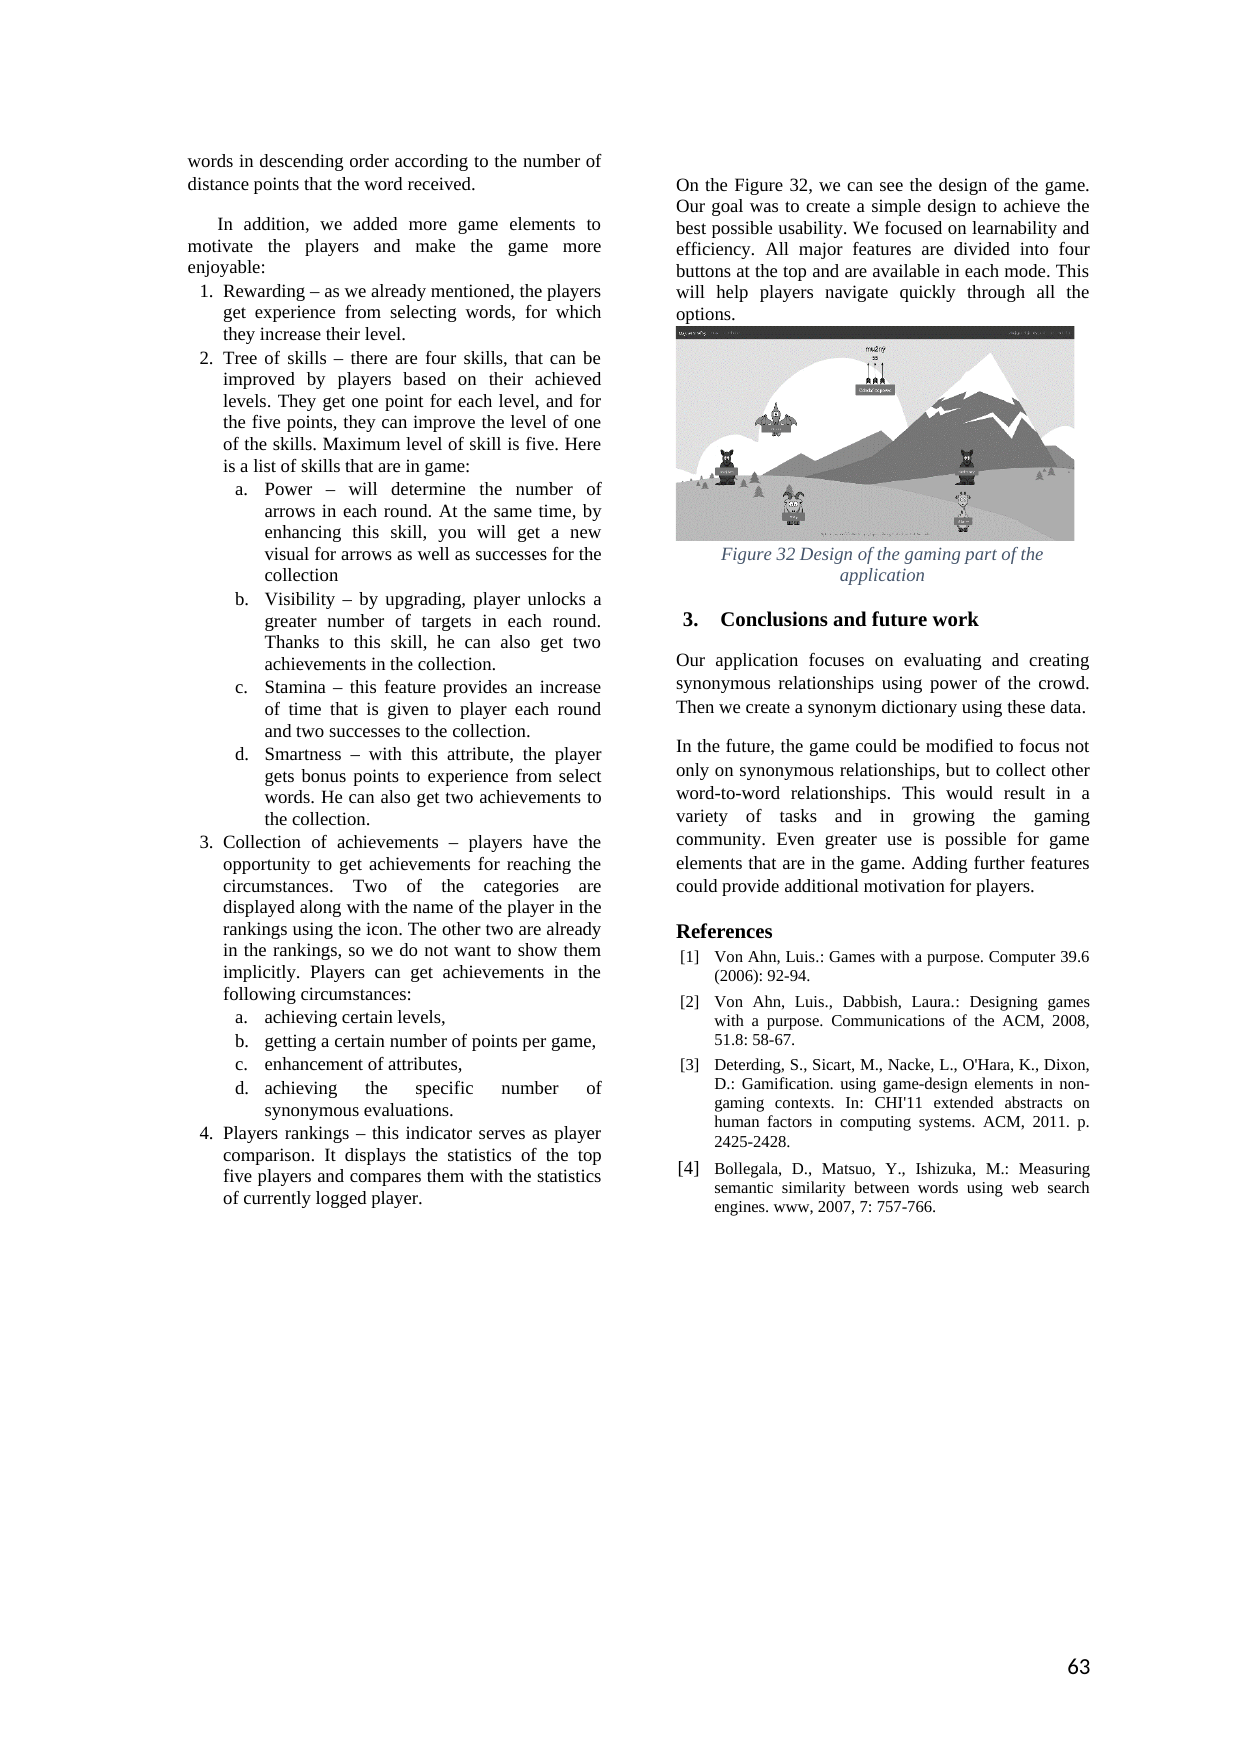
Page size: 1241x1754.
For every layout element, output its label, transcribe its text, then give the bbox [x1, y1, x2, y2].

list On the Figure 32, we can see the design of the game. Our goal was to create a simple design to achieve the best possible usability. We focused on learnability and efficiency. All major features are divided into four buttons at the top and are available in each mode. This will help players navigate quickly through all the options. [676, 174, 1090, 324]
text In the future, the game could be modified to focus not only on synonymous relationships, but to collect other word-to-word relationships. This would result in a variety of tasks and in growing the gaming community. Even greater use is possible for game elements that are in the game. Adding further features could provide additional motivation for players. [676, 735, 1090, 896]
text Tree of skills – there are four skills, that can be improved by players based on their achieved levels. They get one point for each level, and for the five points, they can improve the level of one of the skills. Maximum level of skill is five. Here is a list of skills that are in game: [199, 347, 602, 476]
list Stamina – this feature provides an increase of time that is given to player each round and two successes to the collection. [235, 676, 602, 741]
text Bollegala, D., Matsuo, Y., Ishizuka, M.: Measuring semantic similarity between words using web search engines. www, 2007, 7: 757-766. [699, 1157, 1090, 1216]
list Conclusions and future work [683, 606, 1090, 631]
list Power – will determine the number of arrows in each round. At the same time, by enhancing this skill, you will get a new visual for arrows as well as successes for the collection [235, 478, 602, 586]
list Smartness – with this attribute, the player gets bonus points to experience from select words. He can also get two achievements to the collection. [235, 743, 602, 829]
text Players rankings – this indicator serves as player comparison. It displays the statistics of the top five players and compares them with the statistics of currently logged player. [199, 1122, 602, 1208]
list getting a certain number of points per game, [235, 1030, 602, 1051]
list achieving the specific number of synonymous evaluations. [235, 1077, 602, 1120]
text Deterding, S., Sicart, M., Nacke, L., O'Hara, K., Dixon, D.: Gamification. using game-design elements in non-gaming contexts. In: CHI'11 extended abstracts on human factors in computing systems. ACM, 2011. p. 2425-2428. [699, 1055, 1090, 1151]
list Visibility – by upgrading, player unlocks a greater number of targets in each round. Thanks to this skill, he can also get two achievements in the collection. [235, 588, 602, 674]
text Figure 32 Design of the gaming part of the application [676, 542, 1090, 586]
picture [675, 326, 1075, 541]
text Collection of achievements – players have the opportunity to get achievements for reaching the circumstances. Two of the categories are displayed along with the name of the player in the rankings using the icon. The other two are already in the rankings, so we do not want to show them implicitly. Players can get achievements in the following circumstances: [199, 831, 602, 1004]
text Rewarding – as we already mentioned, the players get experience from selecting words, for which they increase their level. [199, 280, 602, 344]
text References [676, 919, 1090, 943]
list enhancement of attributes, [235, 1053, 602, 1075]
text Our application focuses on evaluating and creating synonymous relationships using power of the crowd. Then we create a synonym dictionary using these data. [676, 649, 1090, 717]
list achieving certain levels, [235, 1006, 602, 1028]
text In addition, we added more game elements to motivate the players and make the game more enjoyable: [187, 213, 602, 278]
text Von Ahn, Luis., Dabbish, Laura.: Designing games with a purpose. Communications of the ACM, 2008, 51.8: 58-67. [699, 991, 1090, 1049]
text Von Ahn, Luis.: Games with a purpose. Computer 39.6 (2006): 92-94. [699, 947, 1090, 985]
